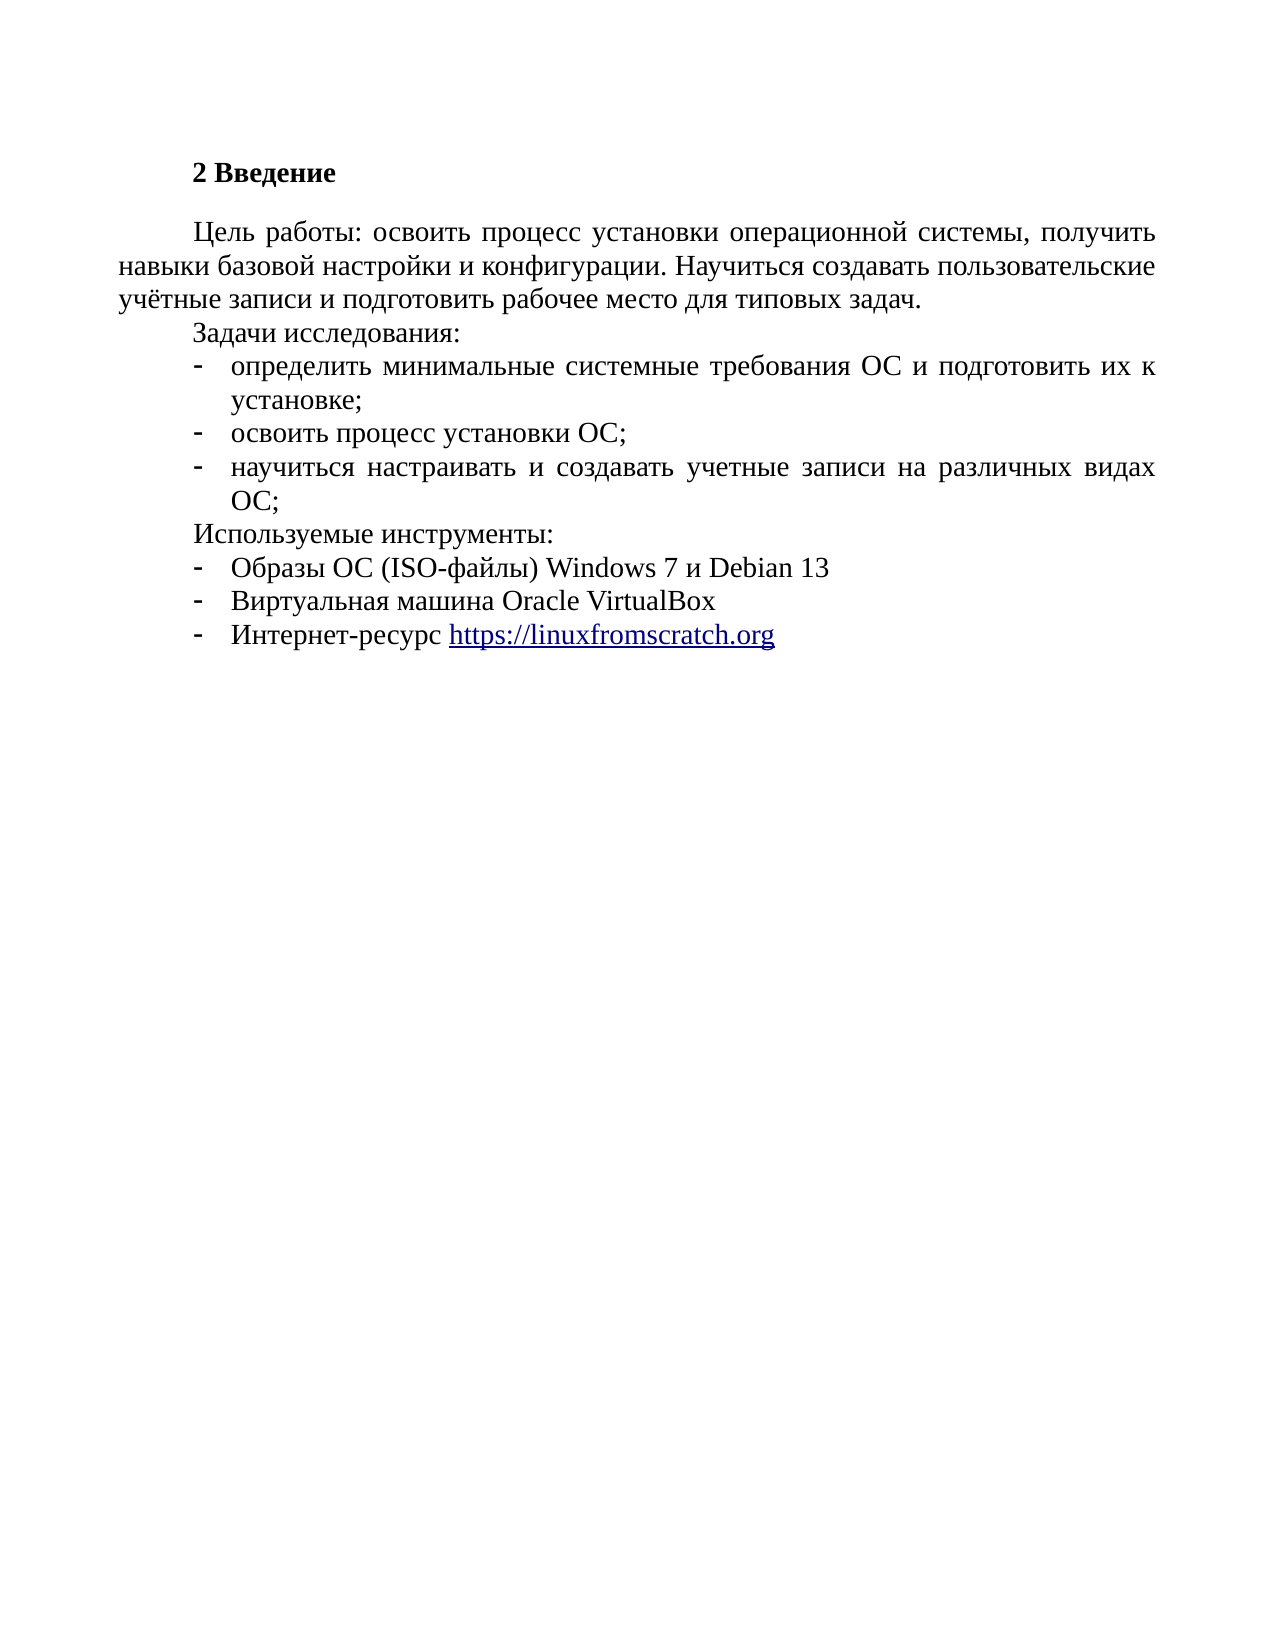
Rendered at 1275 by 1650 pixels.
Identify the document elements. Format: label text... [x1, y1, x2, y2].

list освоить процесс установки ОС; [193, 416, 1157, 449]
list Виртуальная машина Oracle VirtualBox [193, 583, 1157, 617]
text Используемые инструменты: [193, 516, 1157, 550]
list определить минимальные системные требования ОС и подготовить их к установке; [193, 348, 1157, 416]
text Цель работы: освоить процесс установки операционной системы, получить навыки базовой настройки и конфигурации. Научиться создавать пользовательские учётные записи и подготовить рабочее место для типовых задач. [118, 214, 1157, 315]
list Интернет-ресурс https://linuxfromscratch.org [193, 617, 1157, 651]
text 2 Введение [118, 156, 1157, 189]
list Образы ОС (ISO-файлы) Windows 7 и Debian 13 [193, 550, 1157, 583]
text Задачи исследования: [118, 315, 1157, 348]
list научиться настраивать и создавать учетные записи на различных видах ОС; [193, 449, 1157, 516]
